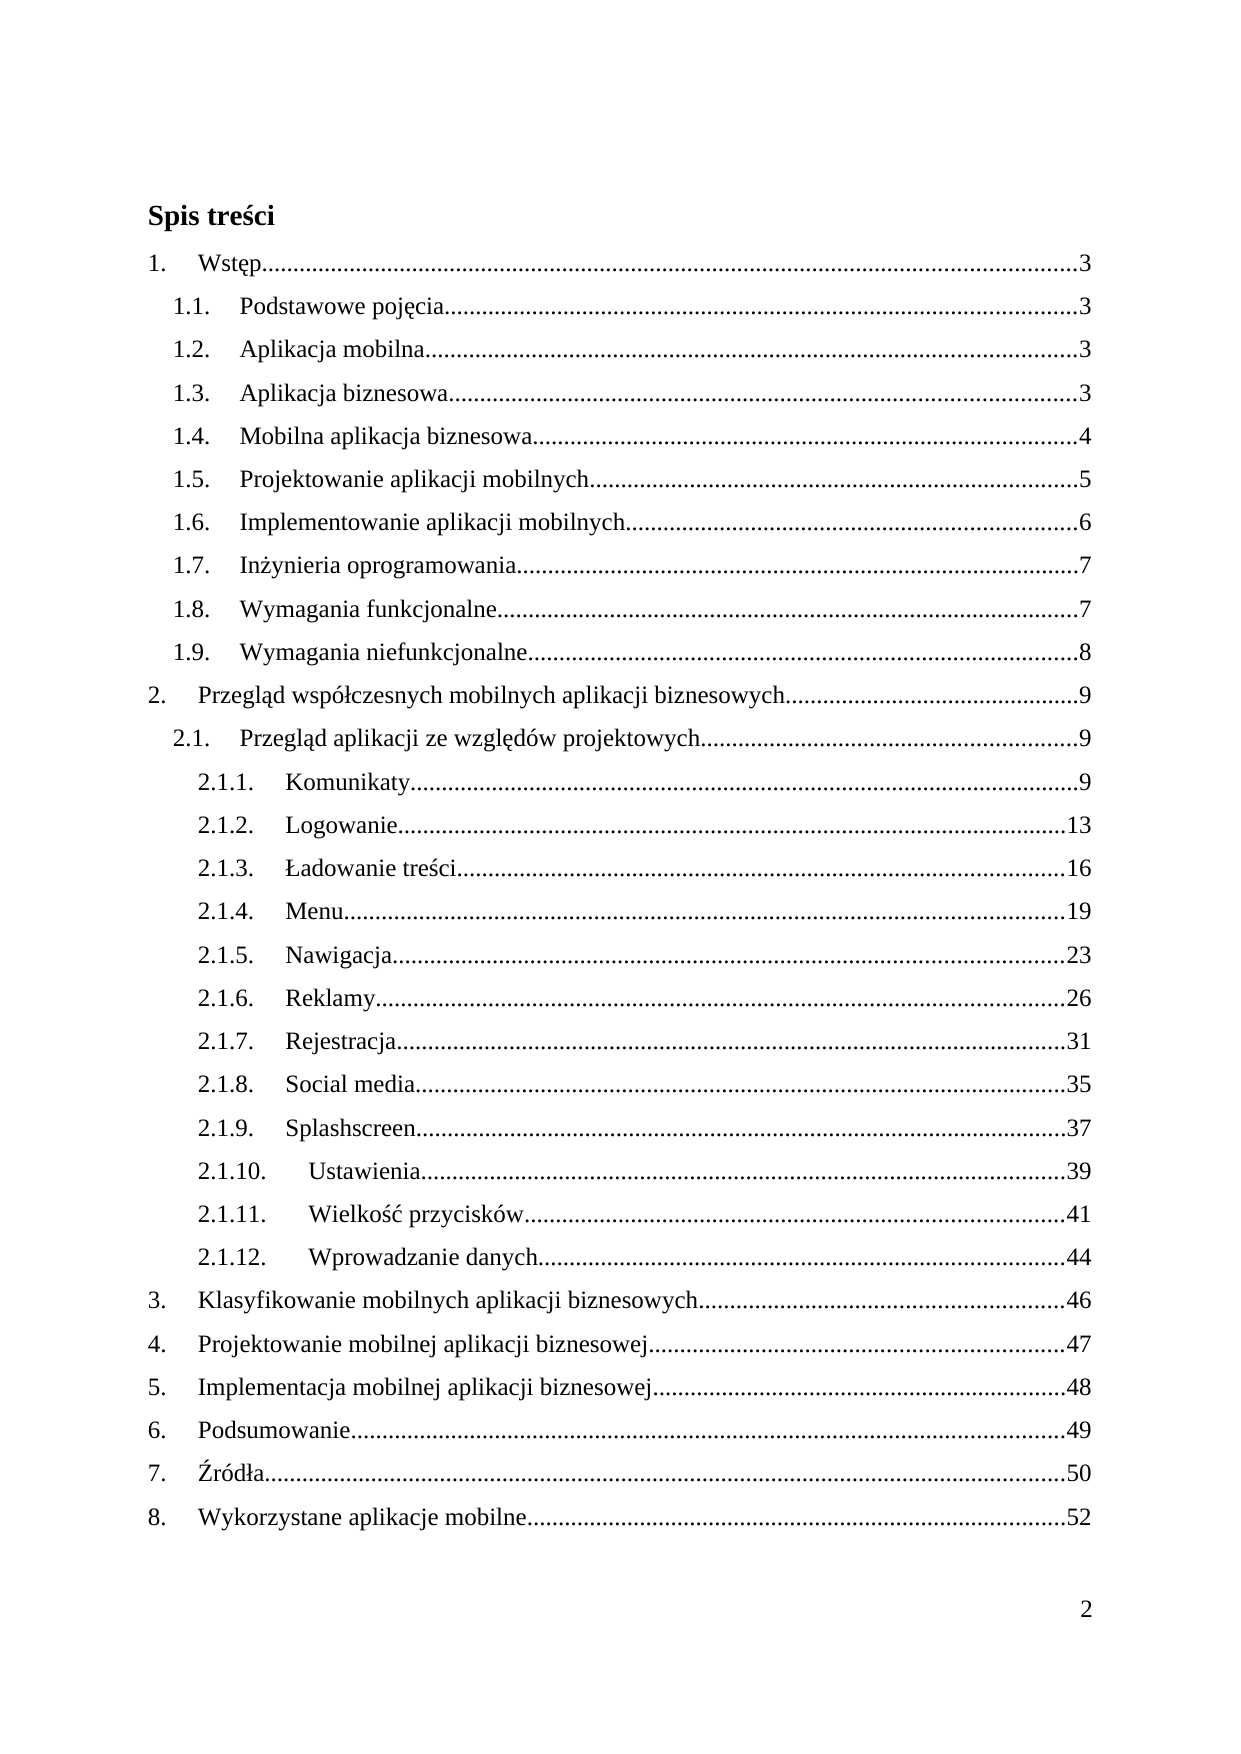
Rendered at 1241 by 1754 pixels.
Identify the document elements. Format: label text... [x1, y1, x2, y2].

text 1.3. Aplikacja biznesowa 3 [173, 378, 1092, 406]
text 2.1.1. Komunikaty 9 [198, 767, 1092, 796]
text 1.8. Wymagania funkcjonalne 7 [173, 594, 1092, 623]
text 2.1.3. Ładowanie treści 16 [198, 853, 1092, 882]
text 4. Projektowanie mobilnej aplikacji biznesowej 47 [148, 1329, 1092, 1357]
text 2.1.12. Wprowadzanie danych 44 [198, 1242, 1092, 1271]
subtitle Spis treści [148, 198, 1092, 231]
text 1. Wstęp 3 [148, 248, 1092, 277]
text 1.2. Aplikacja mobilna 3 [173, 334, 1092, 363]
text 2.1.11. Wielkość przycisków 41 [198, 1199, 1092, 1228]
text 6. Podsumowanie 49 [148, 1415, 1092, 1444]
text 1.5. Projektowanie aplikacji mobilnych 5 [173, 464, 1092, 493]
text 2.1.8. Social media 35 [198, 1069, 1092, 1098]
text 2.1.9. Splashscreen 37 [198, 1113, 1092, 1141]
text 3. Klasyfikowanie mobilnych aplikacji biznesowych 46 [148, 1286, 1092, 1314]
text 2.1.4. Menu 19 [198, 896, 1092, 925]
text 1.7. Inżynieria oprogramowania 7 [173, 551, 1092, 579]
text 1.9. Wymagania niefunkcjonalne 8 [173, 637, 1092, 666]
text 2.1. Przegląd aplikacji ze względów projektowych 9 [173, 723, 1092, 752]
text 2.1.5. Nawigacja 23 [198, 940, 1092, 968]
text 2.1.6. Reklamy 26 [198, 983, 1092, 1012]
text 1.1. Podstawowe pojęcia 3 [173, 291, 1092, 320]
text 2.1.2. Logowanie 13 [198, 810, 1092, 839]
text 1.4. Mobilna aplikacja biznesowa 4 [173, 421, 1092, 450]
text 7. Źródła 50 [148, 1458, 1092, 1487]
text 2. Przegląd współczesnych mobilnych aplikacji biznesowych 9 [148, 680, 1092, 709]
text 2.1.7. Rejestracja 31 [198, 1026, 1092, 1055]
text 1.6. Implementowanie aplikacji mobilnych 6 [173, 507, 1092, 536]
text 2.1.10. Ustawienia 39 [198, 1156, 1092, 1184]
text 5. Implementacja mobilnej aplikacji biznesowej 48 [148, 1372, 1092, 1401]
text 8. Wykorzystane aplikacje mobilne 52 [148, 1502, 1092, 1530]
